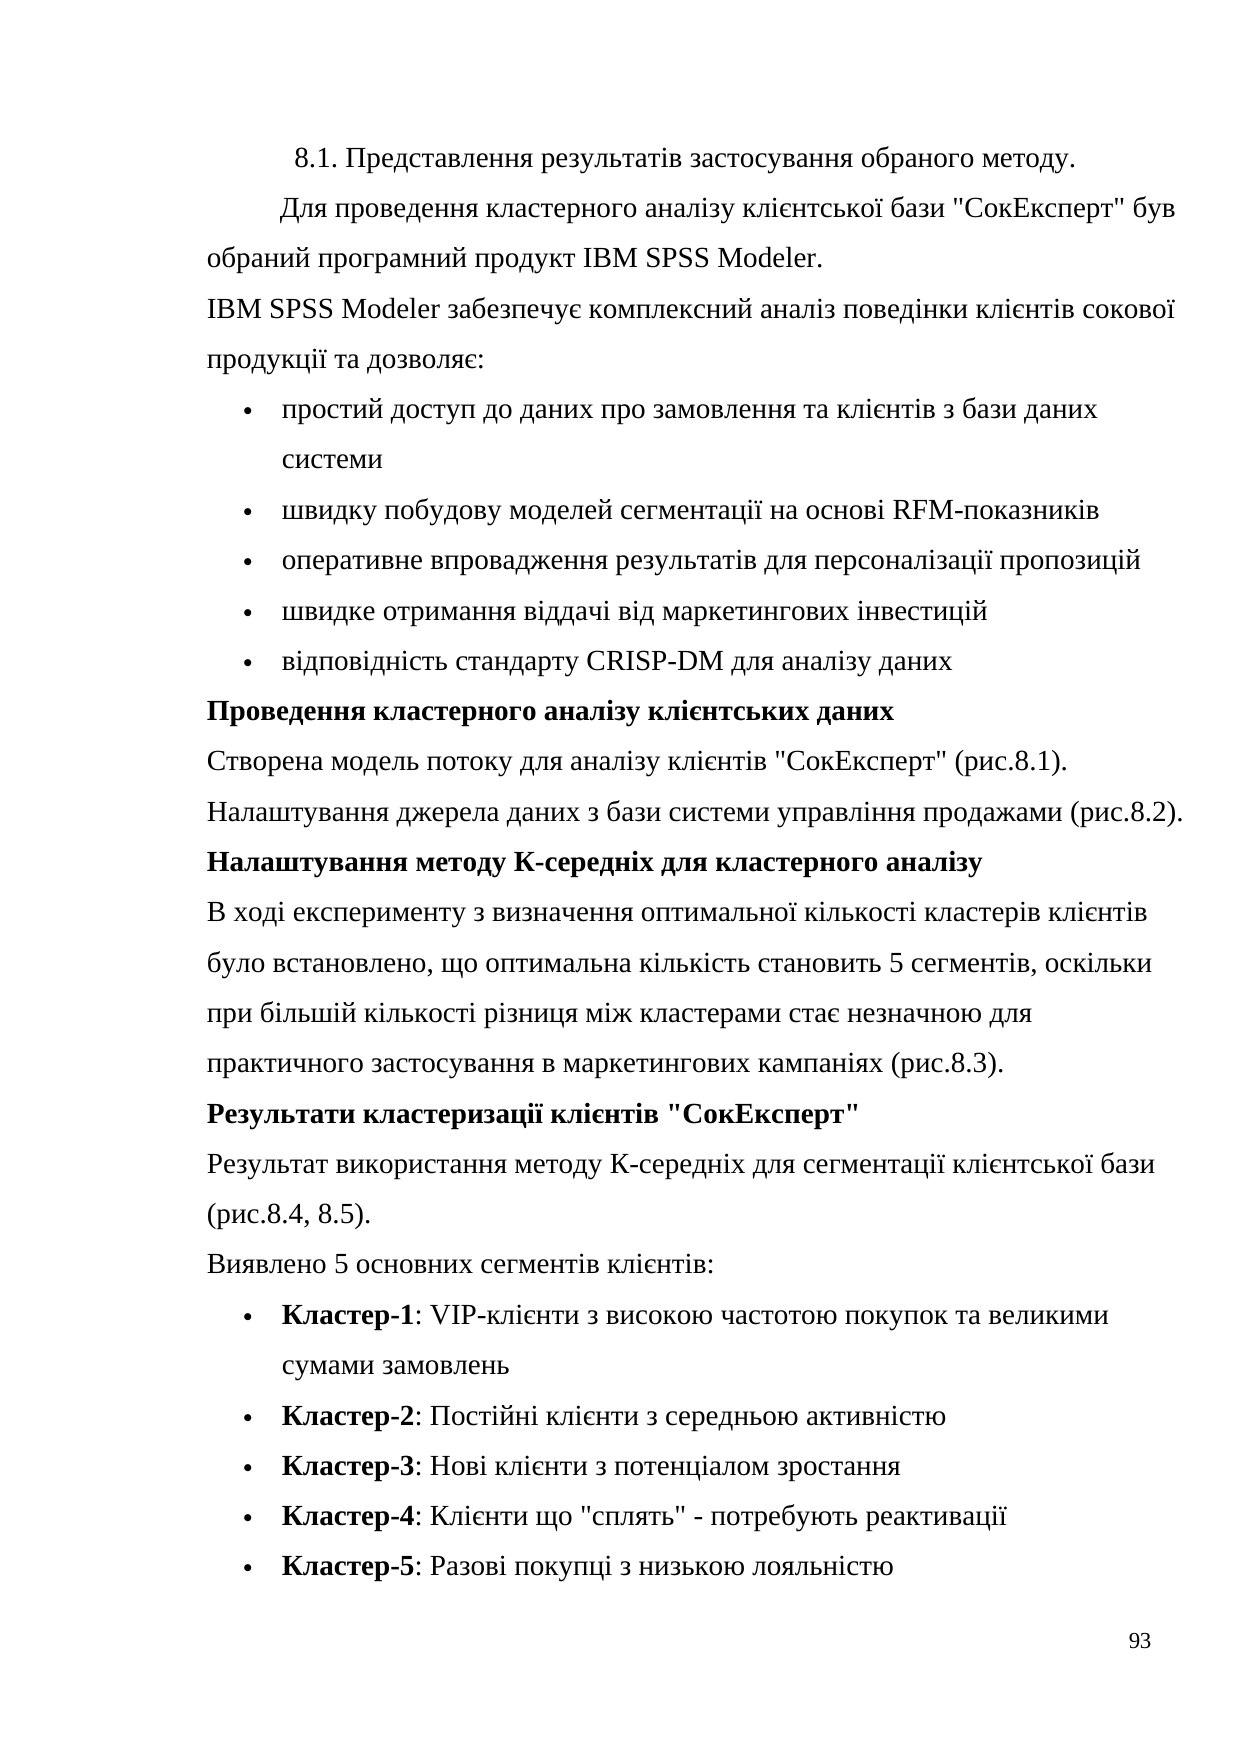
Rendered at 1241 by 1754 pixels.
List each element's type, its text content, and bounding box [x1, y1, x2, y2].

text IBM SPSS Modeler забезпечує комплексний аналіз поведінки клієнтів сокової продукції та дозволяє: [207, 291, 1196, 374]
list Кластер-2: Постійні клієнти з середньою активністю [244, 1398, 1196, 1431]
list Кластер-3: Нові клієнти з потенціалом зростання [244, 1448, 1196, 1481]
list Кластер-4: Клієнти що "сплять" - потребують реактивації [244, 1498, 1196, 1532]
list Кластер-5: Разові покупці з низькою лояльністю [244, 1548, 1196, 1582]
list оперативне впровадження результатів для персоналізації пропозицій [244, 542, 1196, 576]
text Виявлено 5 основних сегментів клієнтів: [207, 1247, 1196, 1280]
list Представлення результатів застосування обраного методу. [251, 140, 1119, 173]
list швидку побудову моделей сегментації на основі RFM-показників [244, 492, 1196, 526]
text Результати кластеризації клієнтів "СокЕксперт" [207, 1096, 1196, 1129]
text Створена модель потоку для аналізу клієнтів "СокЕксперт" (рис.8.1). [207, 743, 1196, 777]
text Налаштування джерела даних з бази системи управління продажами (рис.8.2). [207, 794, 1196, 827]
list швидке отримання віддачі від маркетингових інвестицій [244, 593, 1196, 626]
list відповідність стандарту CRISP-DM для аналізу даних [244, 643, 1196, 676]
text В ході експерименту з визначення оптимальної кількості кластерів клієнтів було встановлено, що оптимальна кількість становить 5 сегментів, оскільки при більшій кількості різниця між кластерами стає незначною для практичного застосування в маркетингових кампаніях (рис.8.3). [207, 894, 1196, 1079]
text Проведення кластерного аналізу клієнтських даних [207, 693, 1196, 727]
text Результат використання методу К-середніх для сегментації клієнтської бази (рис.8.4, 8.5). [207, 1146, 1196, 1230]
text Налаштування методу К-середніх для кластерного аналізу [207, 844, 1196, 878]
list Кластер-1: VIP-клієнти з високою частотою покупок та великими сумами замовлень [244, 1297, 1196, 1381]
list простий доступ до даних про замовлення та клієнтів з бази даних системи [244, 391, 1196, 475]
text Для проведення кластерного аналізу клієнтської бази "СокЕксперт" був обраний програмний продукт IBM SPSS Modeler. [207, 190, 1196, 274]
